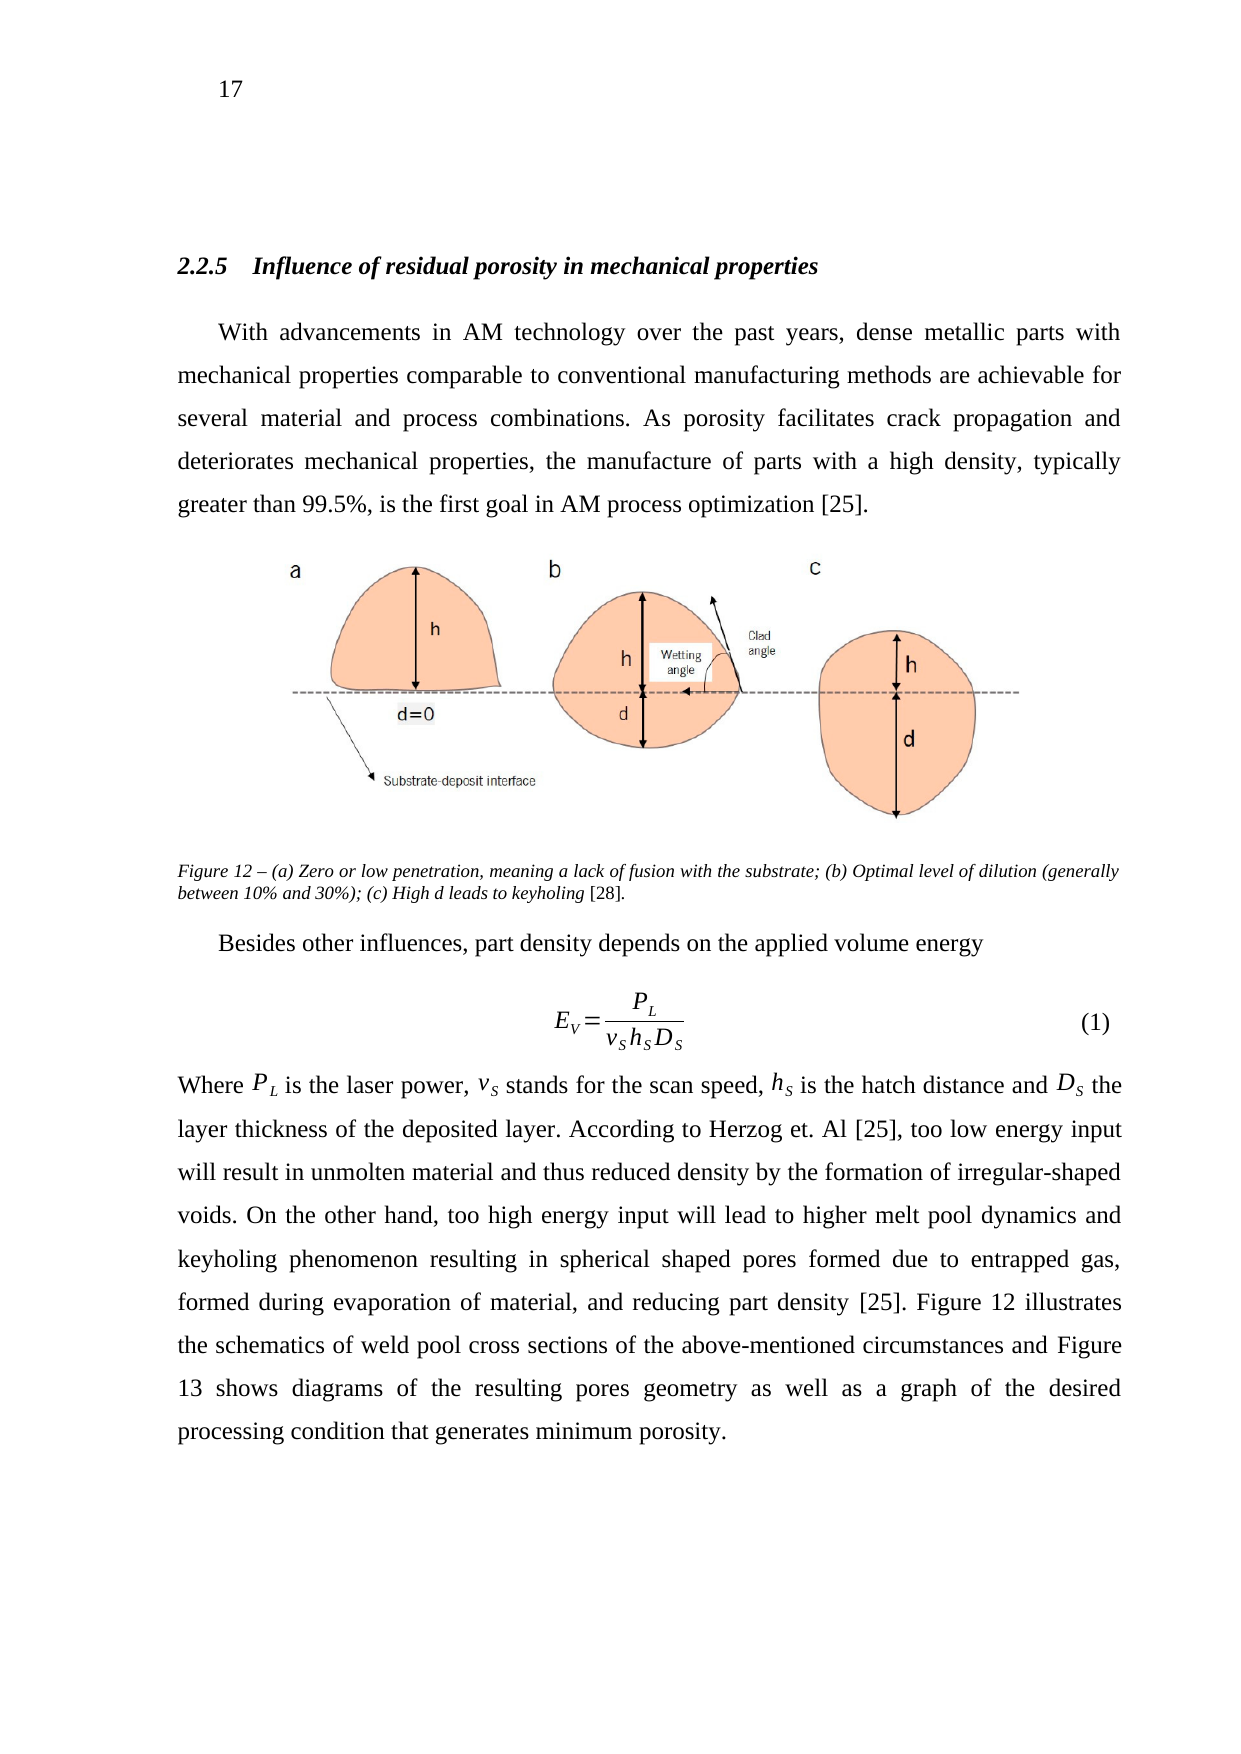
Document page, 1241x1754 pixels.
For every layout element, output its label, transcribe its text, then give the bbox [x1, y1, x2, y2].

text Besides other influences, part density depends on the applied volume energy [177, 928, 1122, 957]
text Where is the laser power, stands for the scan speed, is the hatch distance and the layer thickness of the deposited layer. According to Herzog et. Al [25], too low energy input will result in unmolten material and thus reduced density by the formation of irregular-shaped voids. On the other hand, too high energy input will lead to higher melt pool dynamics and keyholing phenomenon resulting in spherical shaped pores formed due to entrapped gas, formed during evaporation of material, and reducing part density [25]. Figure 12 illustrates the schematics of weld pool cross sections of the above-mentioned circumstances and Figure 13 shows diagrams of the resulting pores geometry as well as a graph of the desired processing condition that generates minimum porosity. [177, 1068, 1122, 1445]
table_header [177, 988, 1020, 1068]
text Figure 12 – (a) Zero or low penetration, meaning a lack of fusion with the substrate; (b) Optimal level of dilution (generally between 10% and 30%); (c) High d leads to keyholing [28]. [177, 860, 1122, 903]
picture [279, 549, 1020, 829]
subtitle Influence of residual porosity in mechanical properties [177, 251, 1122, 279]
text With advancements in AM technology over the past years, dense metallic parts with mechanical properties comparable to conventional manufacturing methods are achievable for several material and process combinations. As porosity facilitates crack propagation and deteriorates mechanical properties, the manufacture of parts with a high density, typically greater than 99.5%, is the first goal in AM process optimization [25]. [177, 317, 1122, 518]
table_header (1) [1020, 988, 1121, 1068]
